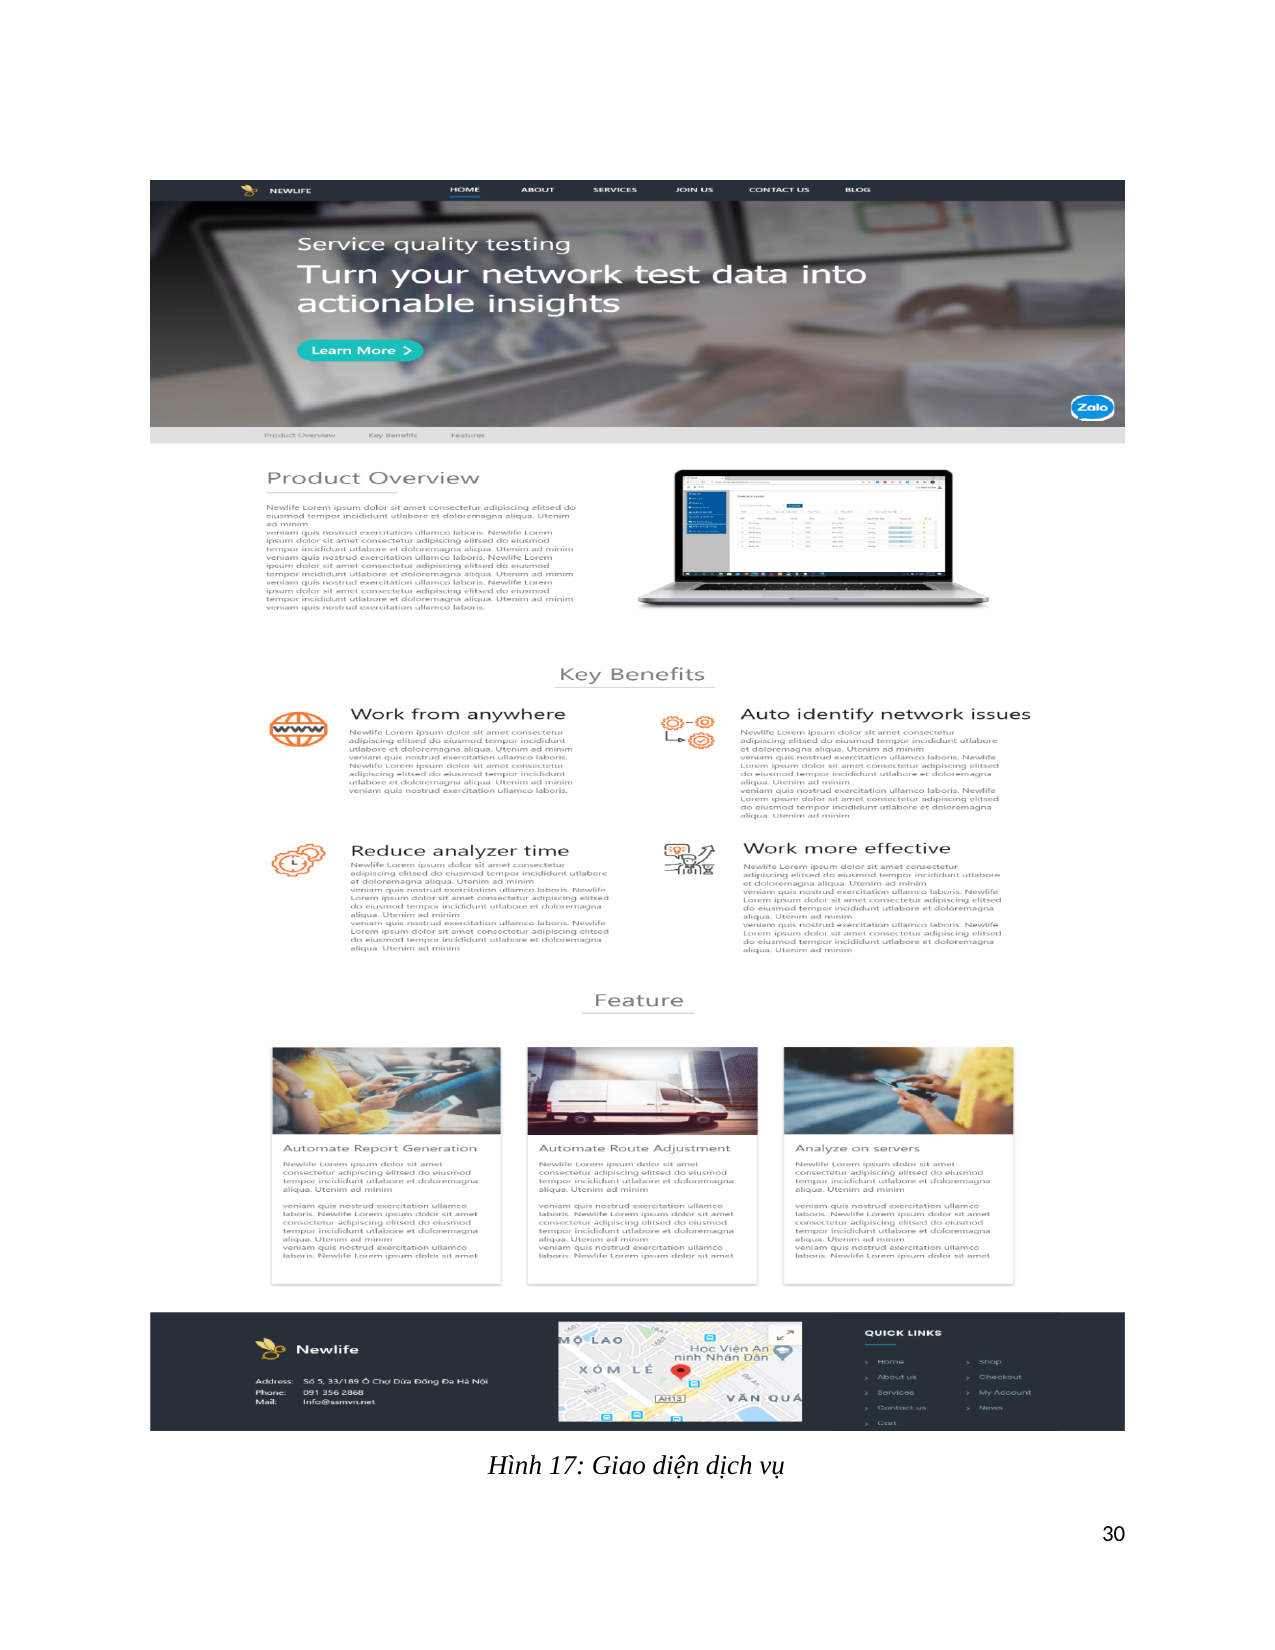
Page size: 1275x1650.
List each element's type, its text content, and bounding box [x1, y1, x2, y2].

picture [150, 180, 1125, 1431]
text Hình 17: Giao diện dịch vụ [150, 1449, 1125, 1480]
